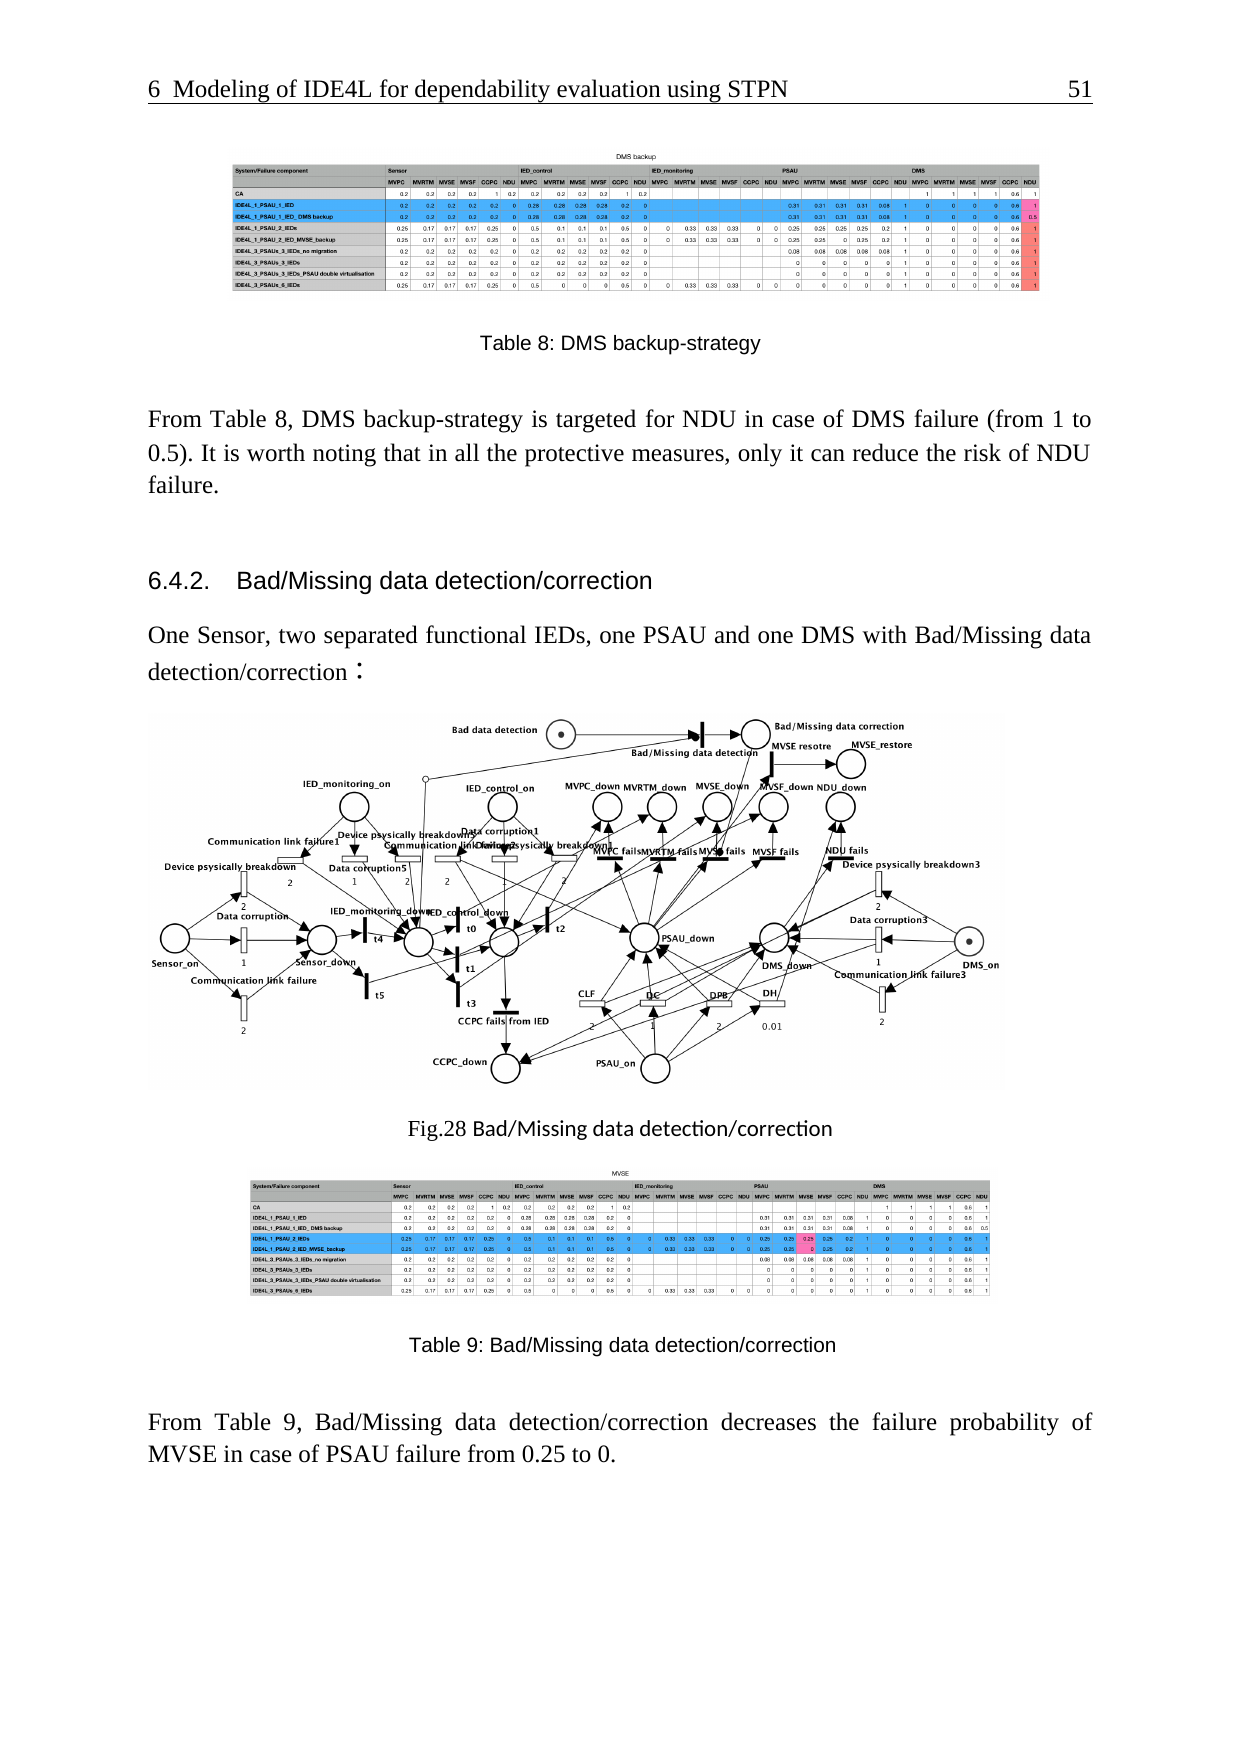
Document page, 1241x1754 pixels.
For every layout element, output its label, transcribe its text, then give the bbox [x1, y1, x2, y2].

picture [147, 713, 1006, 1090]
title Bad/Missing data detection/correction [148, 566, 1093, 595]
picture [247, 1167, 998, 1304]
text One Sensor, two separated functional IEDs, one PSAU and one DMS with Bad/Missing data detection/correction： [148, 620, 1093, 688]
text From Table 9, Bad/Missing data detection/correction decreases the failure probability of MVSE in case of PSAU failure from 0.25 to 0. [148, 1407, 1093, 1468]
picture [227, 147, 1051, 301]
text Table 8: DMS backup-strategy [148, 331, 1093, 355]
text Table 9: Bad/Missing data detection/correction [148, 1333, 1093, 1357]
text From Table 8, DMS backup-strategy is targeted for NDU in case of DMS failure (from 1 to 0.5). It is worth noting that in all the protective measures, only it can reduce the risk of NDU failure. [148, 404, 1093, 499]
text Fig.28 Bad/Missing data detection/correction [148, 1114, 1093, 1143]
